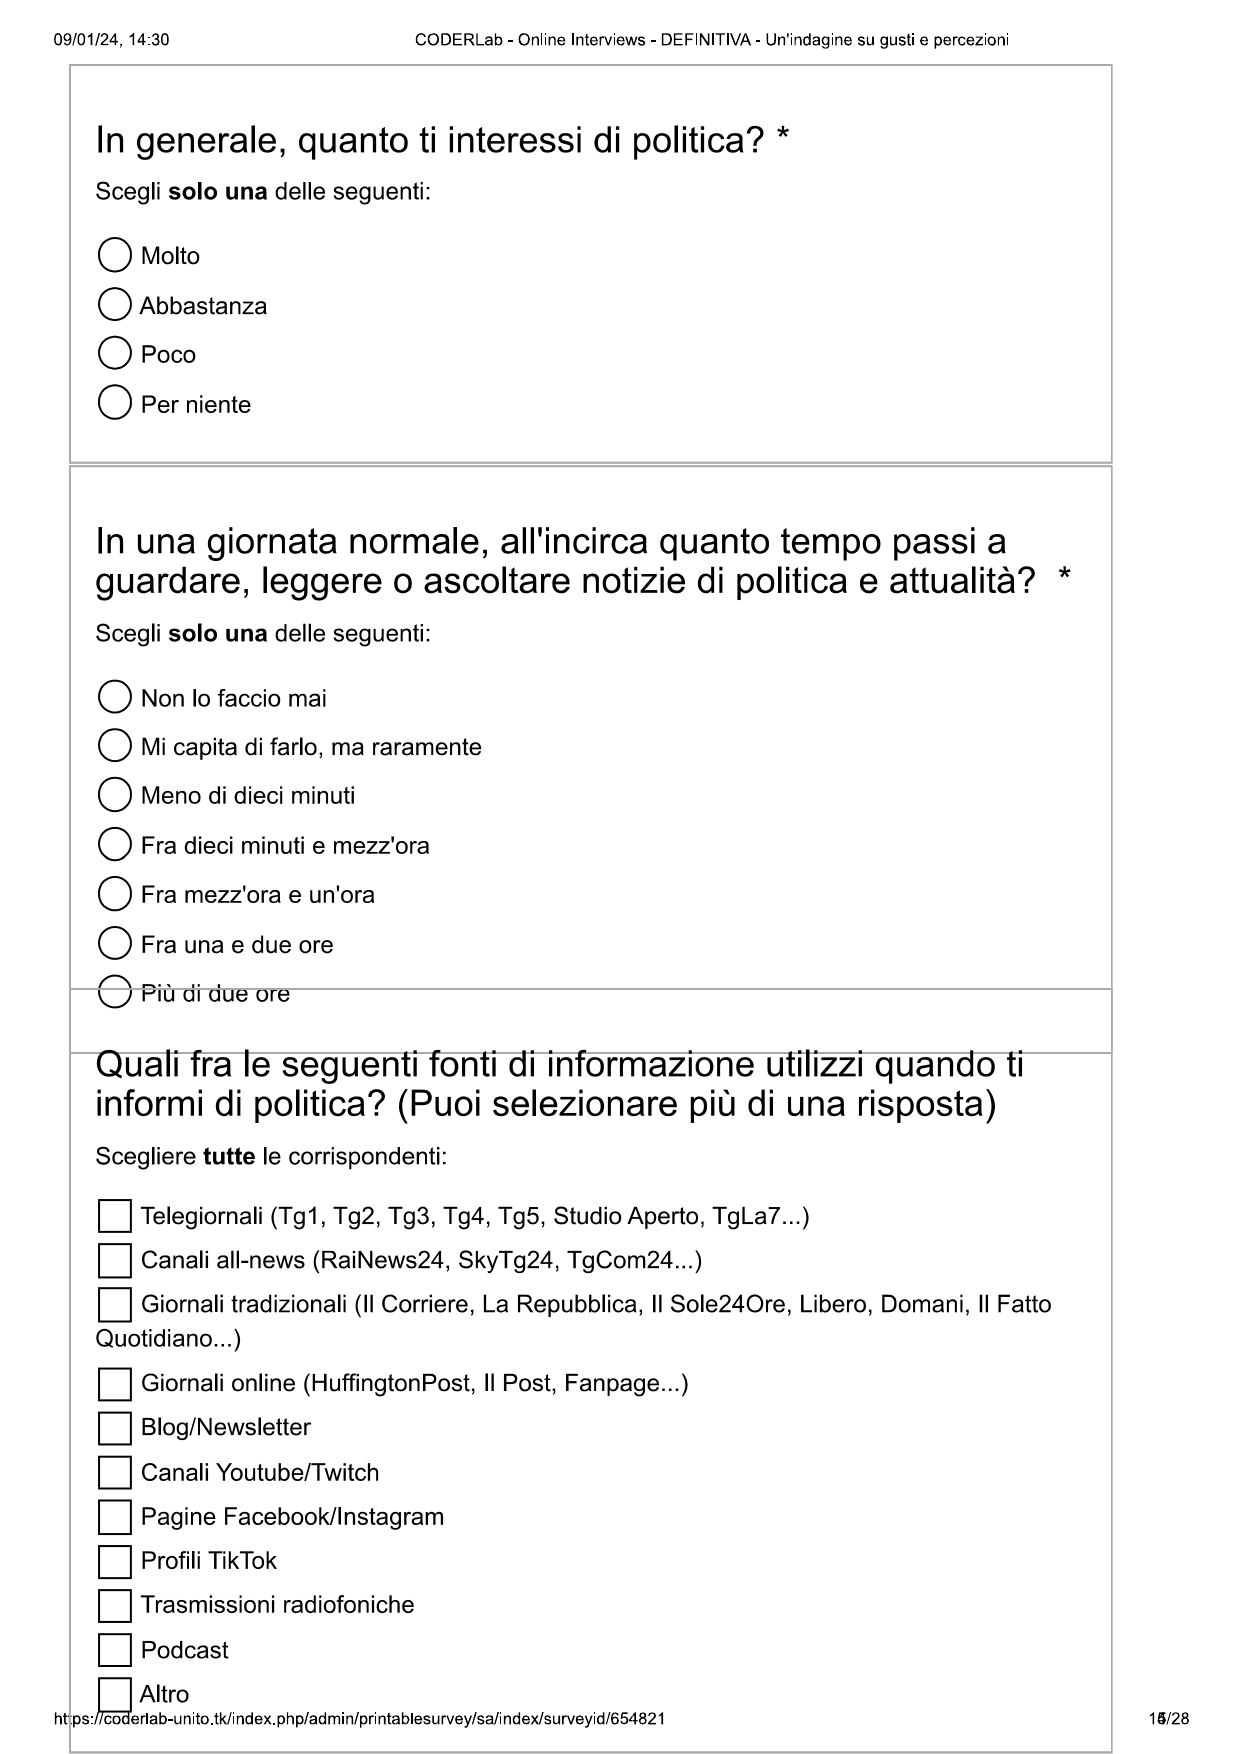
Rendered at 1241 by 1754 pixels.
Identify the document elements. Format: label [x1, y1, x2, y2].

picture [68, 63, 1113, 464]
picture [68, 465, 1113, 1754]
